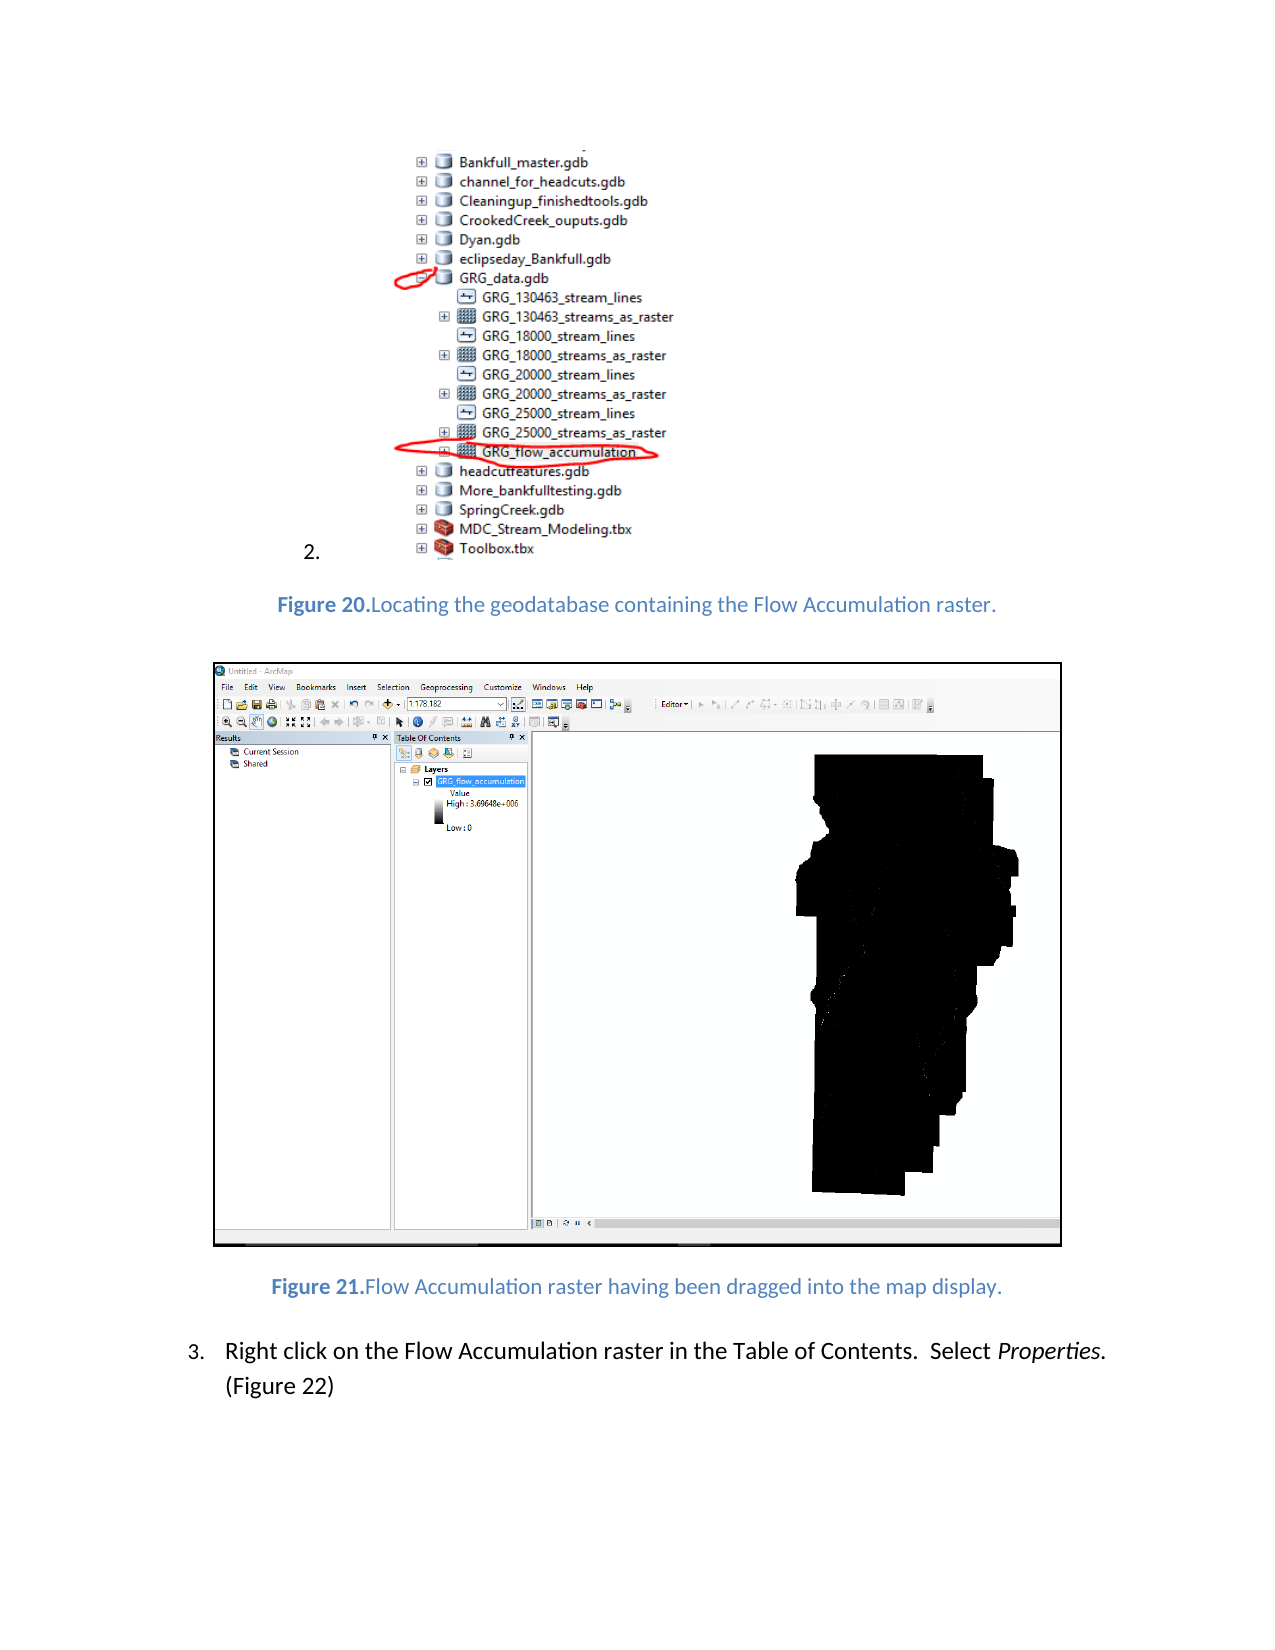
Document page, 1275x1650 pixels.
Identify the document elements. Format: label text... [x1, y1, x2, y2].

list Right click on the Flow Accumulation raster in the Table of Contents. Select Properties. (Figure 22) [187, 1335, 1125, 1432]
text Figure 20.Locating the geodatabase containing the Flow Accumulation raster. [150, 590, 1125, 618]
picture [215, 664, 1060, 1246]
picture [340, 150, 1010, 560]
text Figure 21.Flow Accumulation raster having been dragged into the map display. [150, 1272, 1125, 1300]
